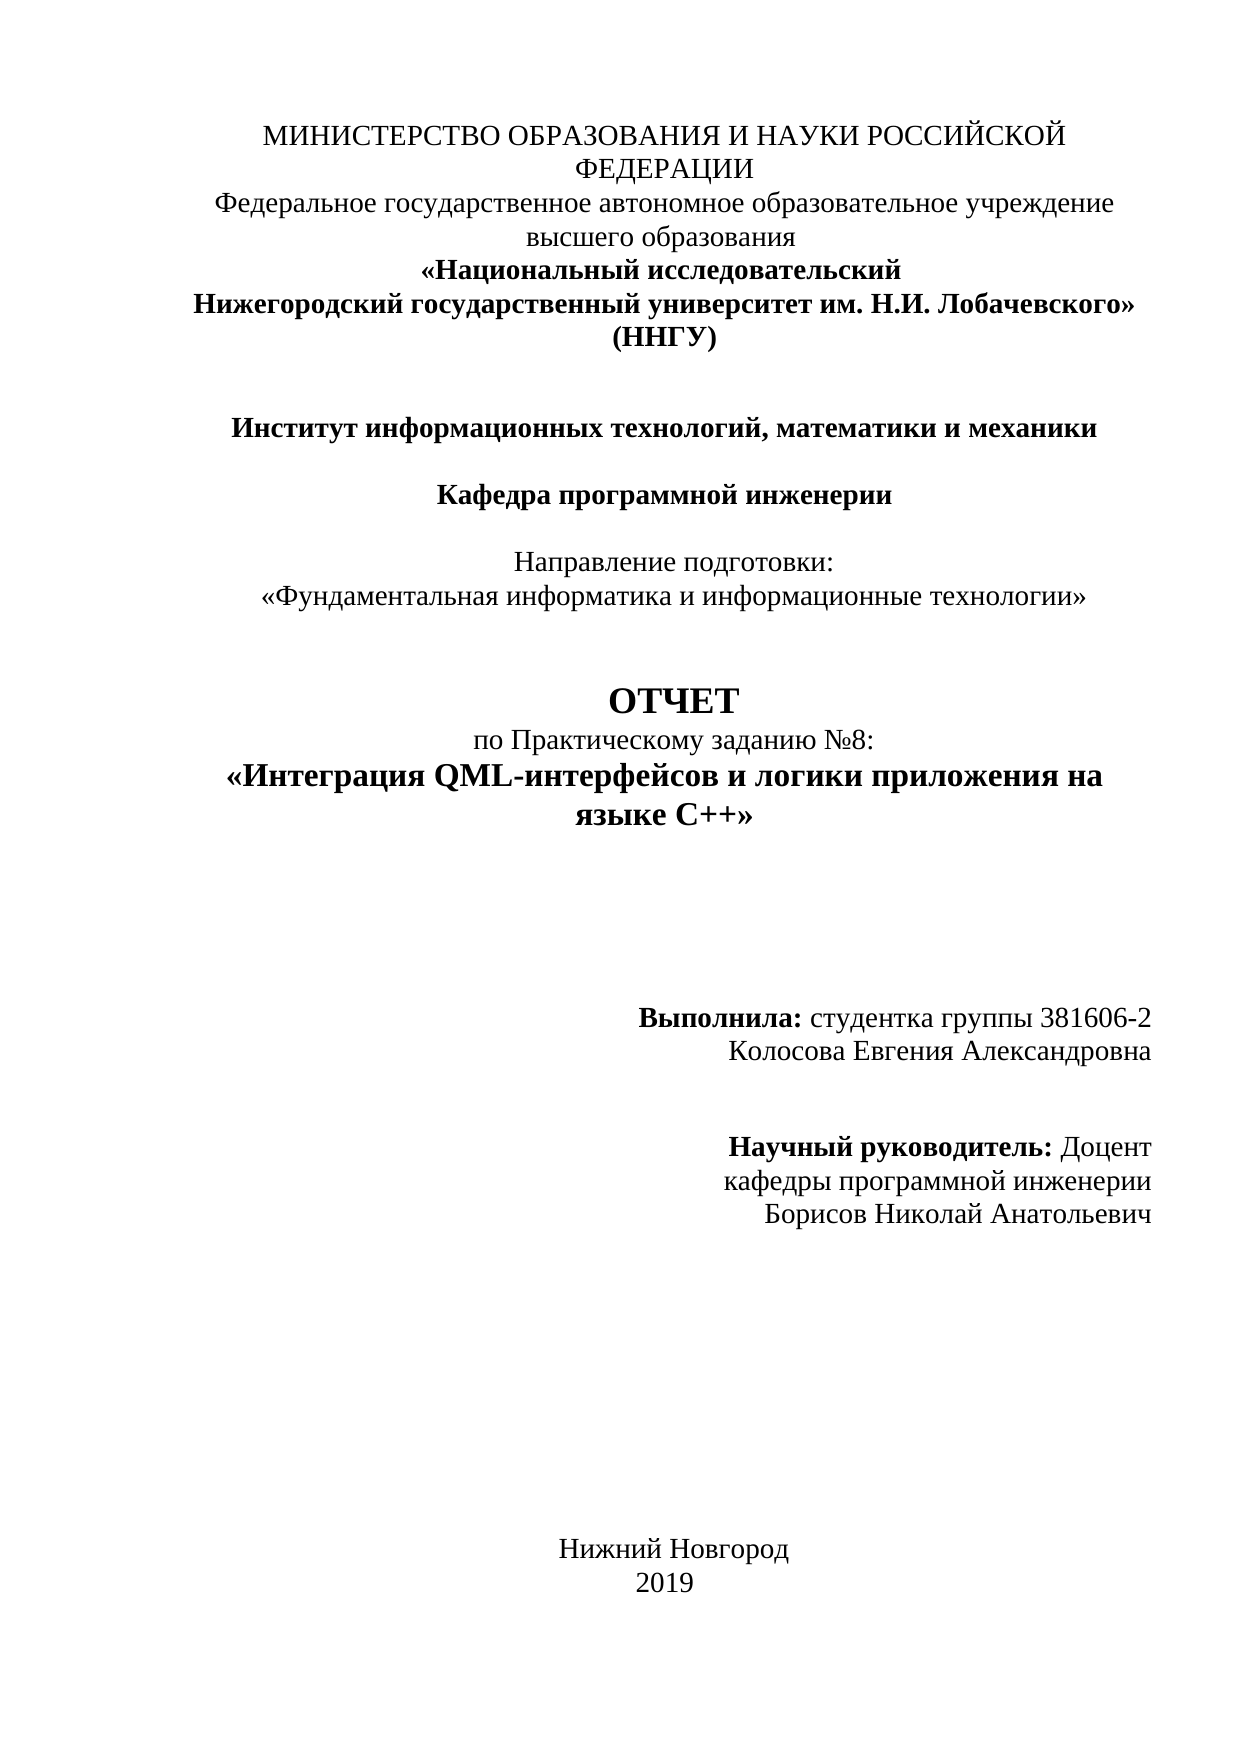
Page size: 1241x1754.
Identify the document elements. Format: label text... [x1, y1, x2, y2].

text Научный руководитель: Доцент кафедры программной инженерии [620, 1129, 1152, 1196]
text ОТЧЕТ [177, 679, 1152, 722]
text «Фундаментальная информатика и информационные технологии» [177, 578, 1152, 612]
text Нижний Новгород 2019 [177, 1532, 1152, 1599]
text Кафедра программной инженерии [177, 477, 1152, 511]
text «Интеграция QML-интерфейсов и логики приложения на языке C++» [177, 755, 1152, 832]
text Выполнила: студентка группы 381606-2 [605, 1000, 1152, 1033]
text Колосова Евгения Александровна [605, 1033, 1152, 1067]
text Институт информационных технологий, математики и механики [177, 410, 1152, 444]
text Борисов Николай Анатольевич [620, 1196, 1152, 1230]
text (ННГУ) [177, 319, 1152, 353]
text по Практическому заданию №8: [177, 722, 1152, 755]
text МИНИСТЕРСТВО ОБРАЗОВАНИЯ И НАУКИ РОССИЙСКОЙ ФЕДЕРАЦИИ [177, 118, 1152, 185]
text Направление подготовки: [177, 544, 1152, 578]
text Федеральное государственное автономное образовательное учреждение высшего образования «Национальный исследовательский Нижегородский государственный университет им. Н.И. Лобачевского» [177, 185, 1152, 319]
